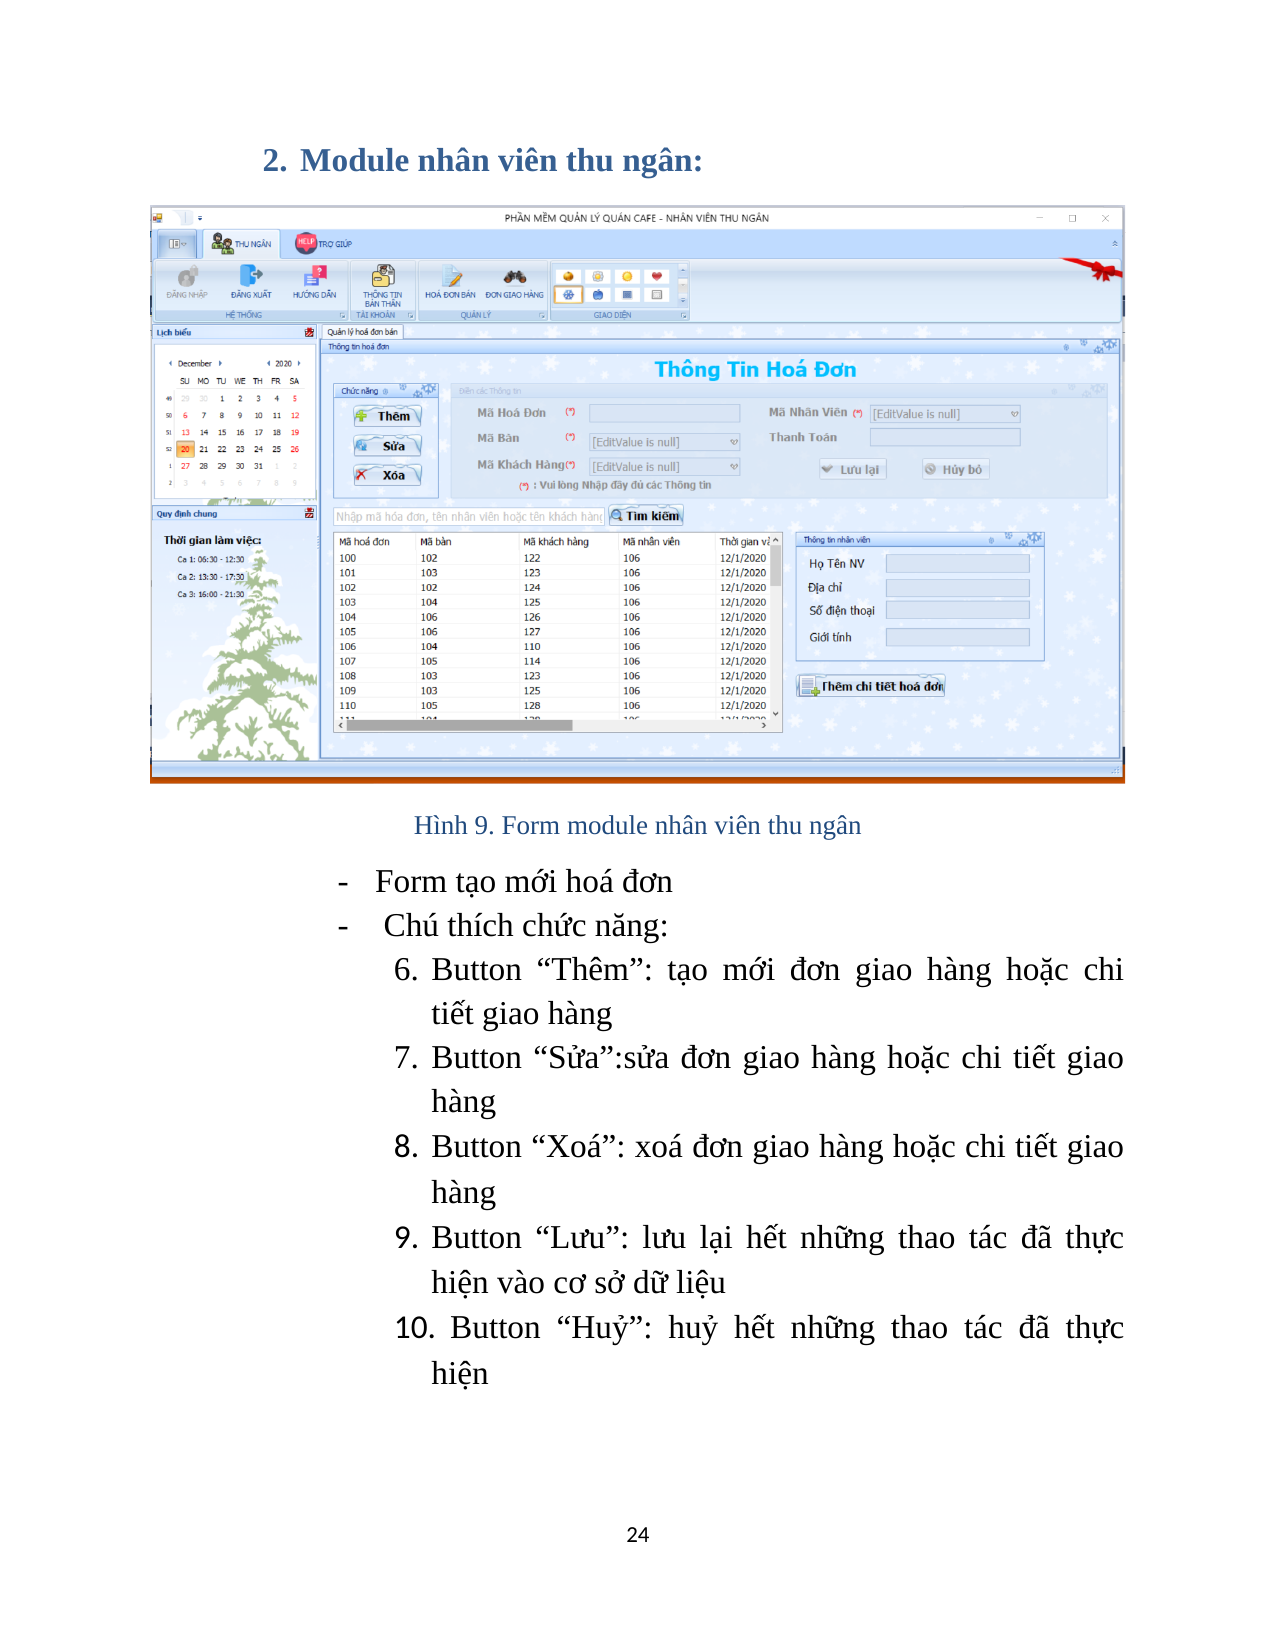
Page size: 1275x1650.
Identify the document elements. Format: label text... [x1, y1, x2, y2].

list Form tạo mới hoá đơn [337, 861, 1125, 899]
list Button “Xoá”: xoá đơn giao hàng hoặc chi tiết giao hàng [394, 1125, 1125, 1210]
text Hình 9. Form module nhân viên thu ngân [150, 809, 1125, 840]
list Module nhân viên thu ngân: [262, 141, 1125, 179]
list Button “Huỷ”: huỷ hết những thao tác đã thực hiện [394, 1306, 1125, 1391]
list Chú thích chức năng: [337, 905, 1125, 943]
list Button “Sửa”:sửa đơn giao hàng hoặc chi tiết giao hàng [394, 1037, 1125, 1120]
picture [150, 205, 1125, 784]
list Button “Lưu”: lưu lại hết những thao tác đã thực hiện vào cơ sở dữ liệu [394, 1216, 1125, 1301]
list Button “Thêm”: tạo mới đơn giao hàng hoặc chi tiết giao hàng [394, 949, 1125, 1032]
